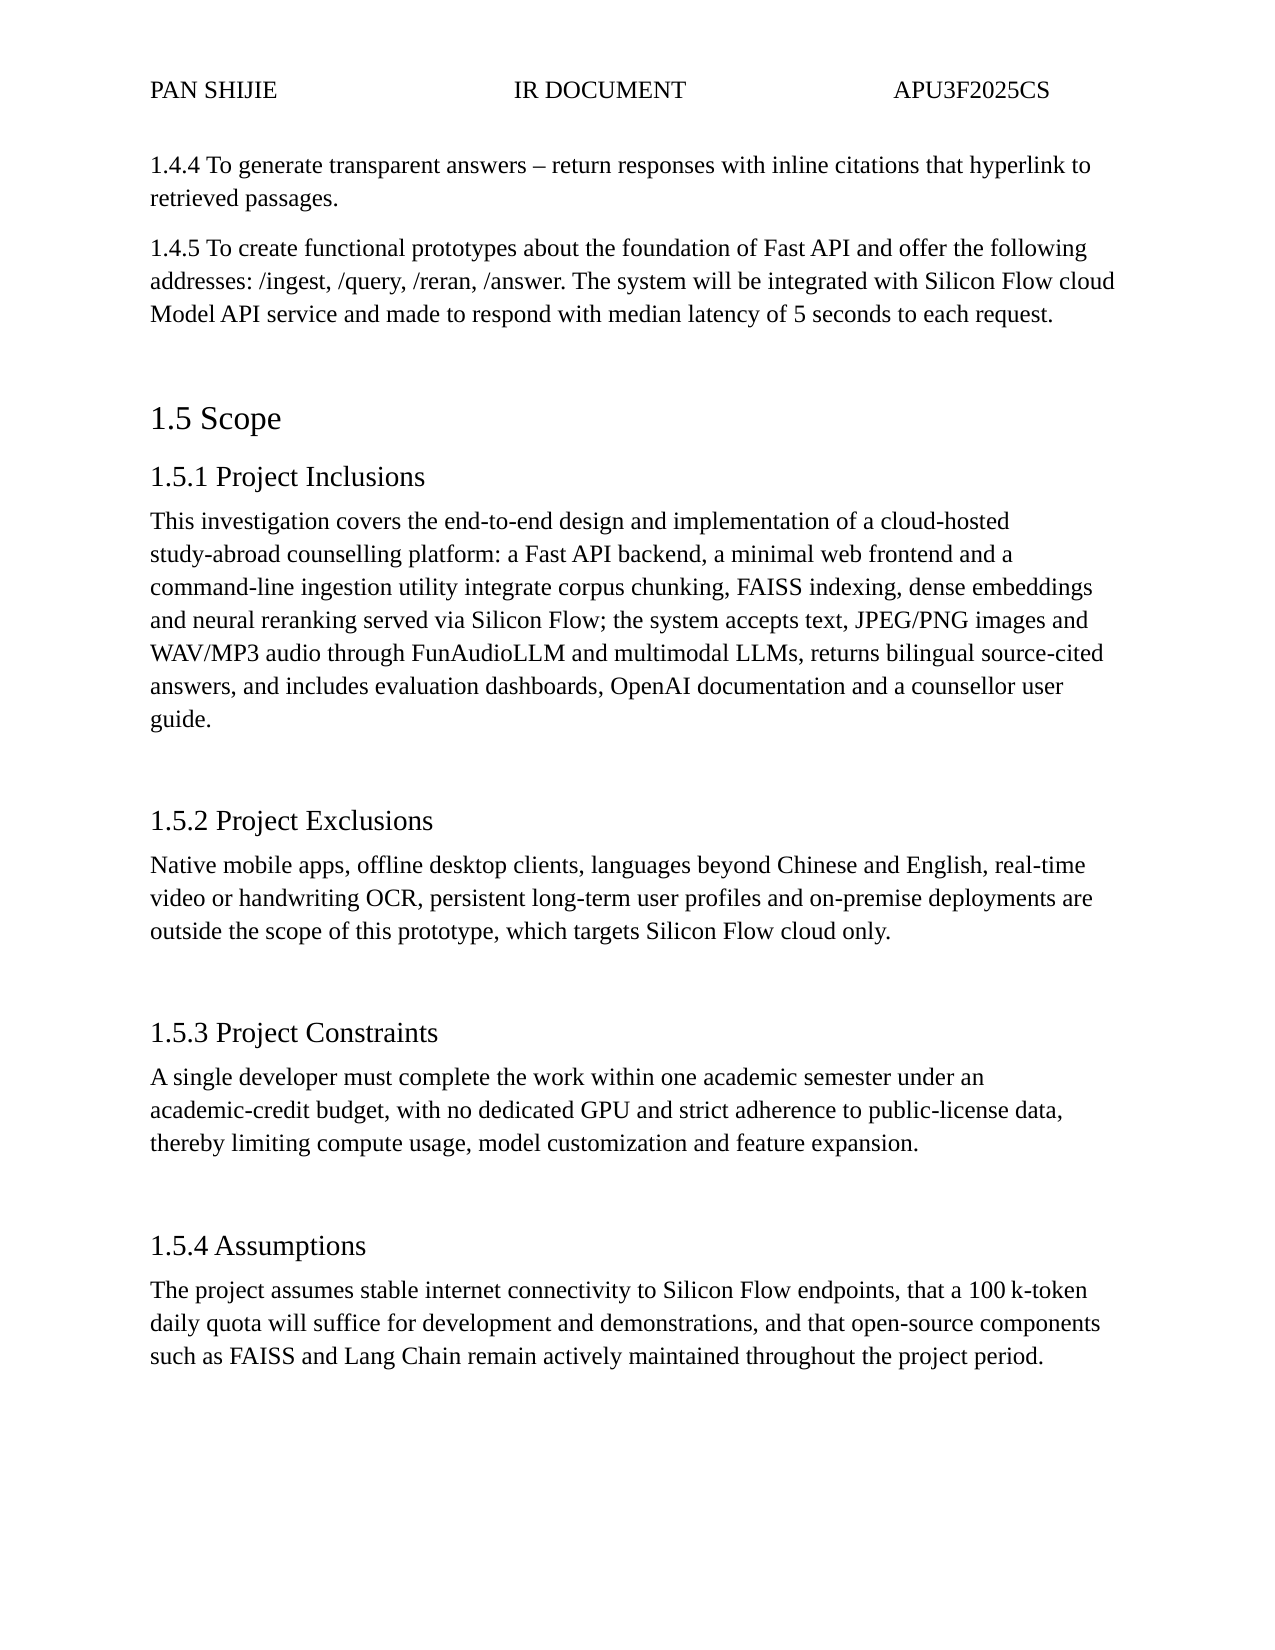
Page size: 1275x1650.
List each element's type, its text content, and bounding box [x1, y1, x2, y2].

text 1.4.4 To generate transparent answers – return responses with inline citations that hyperlink to retrieved passages. [150, 150, 1125, 212]
subtitle 1.5.2 Project Exclusions [150, 803, 1125, 837]
text This investigation covers the end-to-end design and implementation of a cloud-hosted study-abroad counselling platform: a Fast API backend, a minimal web frontend and a command-line ingestion utility integrate corpus chunking, FAISS indexing, dense embeddings and neural reranking served via Silicon Flow; the system accepts text, JPEG/PNG images and WAV/MP3 audio through FunAudioLLM and multimodal LLMs, returns bilingual source-cited answers, and includes evaluation dashboards, OpenAI documentation and a counsellor user guide. [150, 506, 1125, 733]
subtitle 1.5.1 Project Inclusions [150, 459, 1125, 492]
text A single developer must complete the work within one academic semester under an academic-credit budget, with no dedicated GPU and strict adherence to public-license data, thereby limiting compute usage, model customization and feature expansion. [150, 1062, 1125, 1157]
subtitle 1.5.4 Assumptions [150, 1228, 1125, 1261]
text Native mobile apps, offline desktop clients, languages beyond Chinese and English, real-time video or handwriting OCR, persistent long-term user profiles and on-premise deployments are outside the scope of this prototype, which targets Silicon Flow cloud only. [150, 850, 1125, 945]
text The project assumes stable internet connectivity to Silicon Flow endpoints, that a 100 k-token daily quota will suffice for development and demonstrations, and that open-source components such as FAISS and Lang Chain remain actively maintained throughout the project period. [150, 1275, 1125, 1369]
text 1.4.5 To create functional prototypes about the foundation of Fast API and offer the following addresses: /ingest, /query, /reran, /answer. The system will be integrated with Silicon Flow cloud Model API service and made to respond with median latency of 5 seconds to each request. [150, 233, 1125, 327]
subtitle 1.5 Scope [150, 398, 1125, 436]
subtitle 1.5.3 Project Constraints [150, 1016, 1125, 1049]
